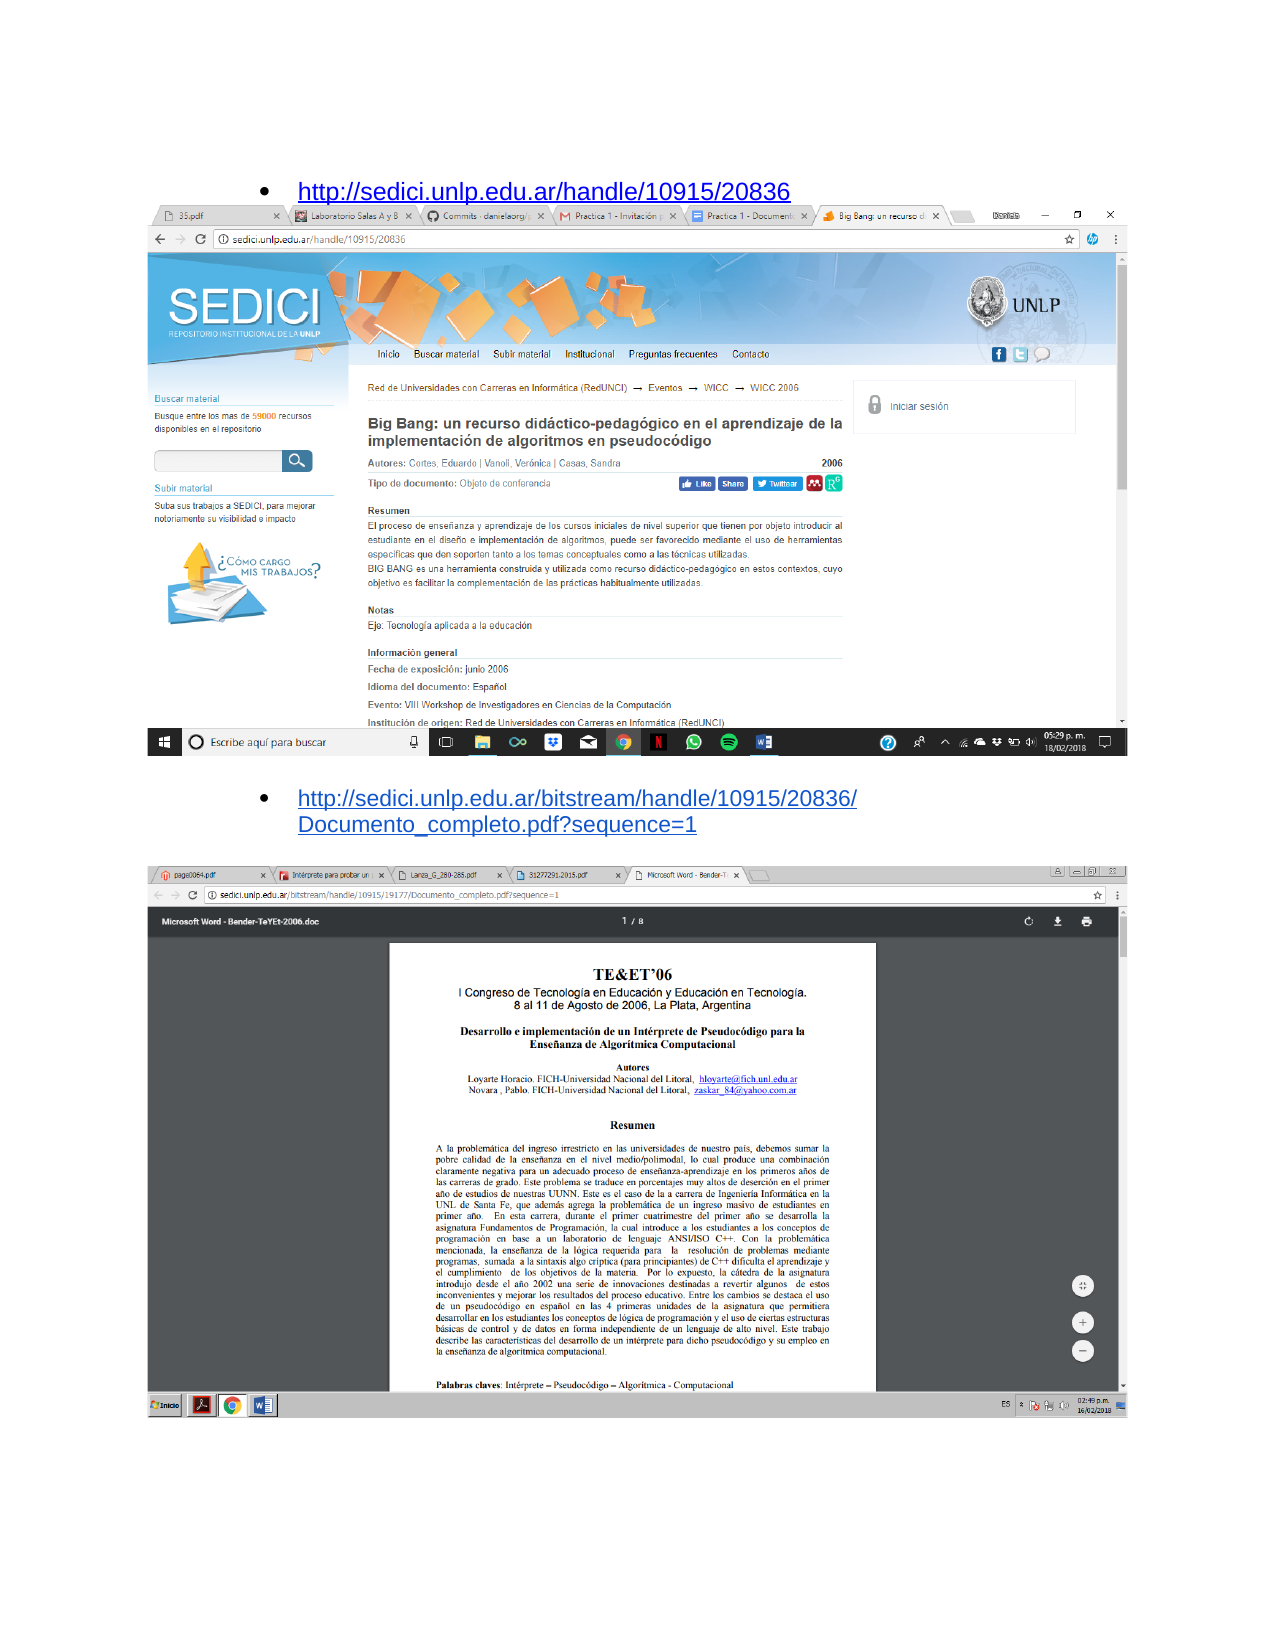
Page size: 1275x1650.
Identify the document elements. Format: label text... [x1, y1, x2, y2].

picture [147, 866, 1128, 1418]
picture [147, 205, 1128, 756]
list http://sedici.unlp.edu.ar/handle/10915/20836 [260, 176, 1127, 205]
list http://sedici.unlp.edu.ar/bitstream/handle/10915/20836/Documento_completo.pdf?sequence=1 [260, 785, 1127, 837]
